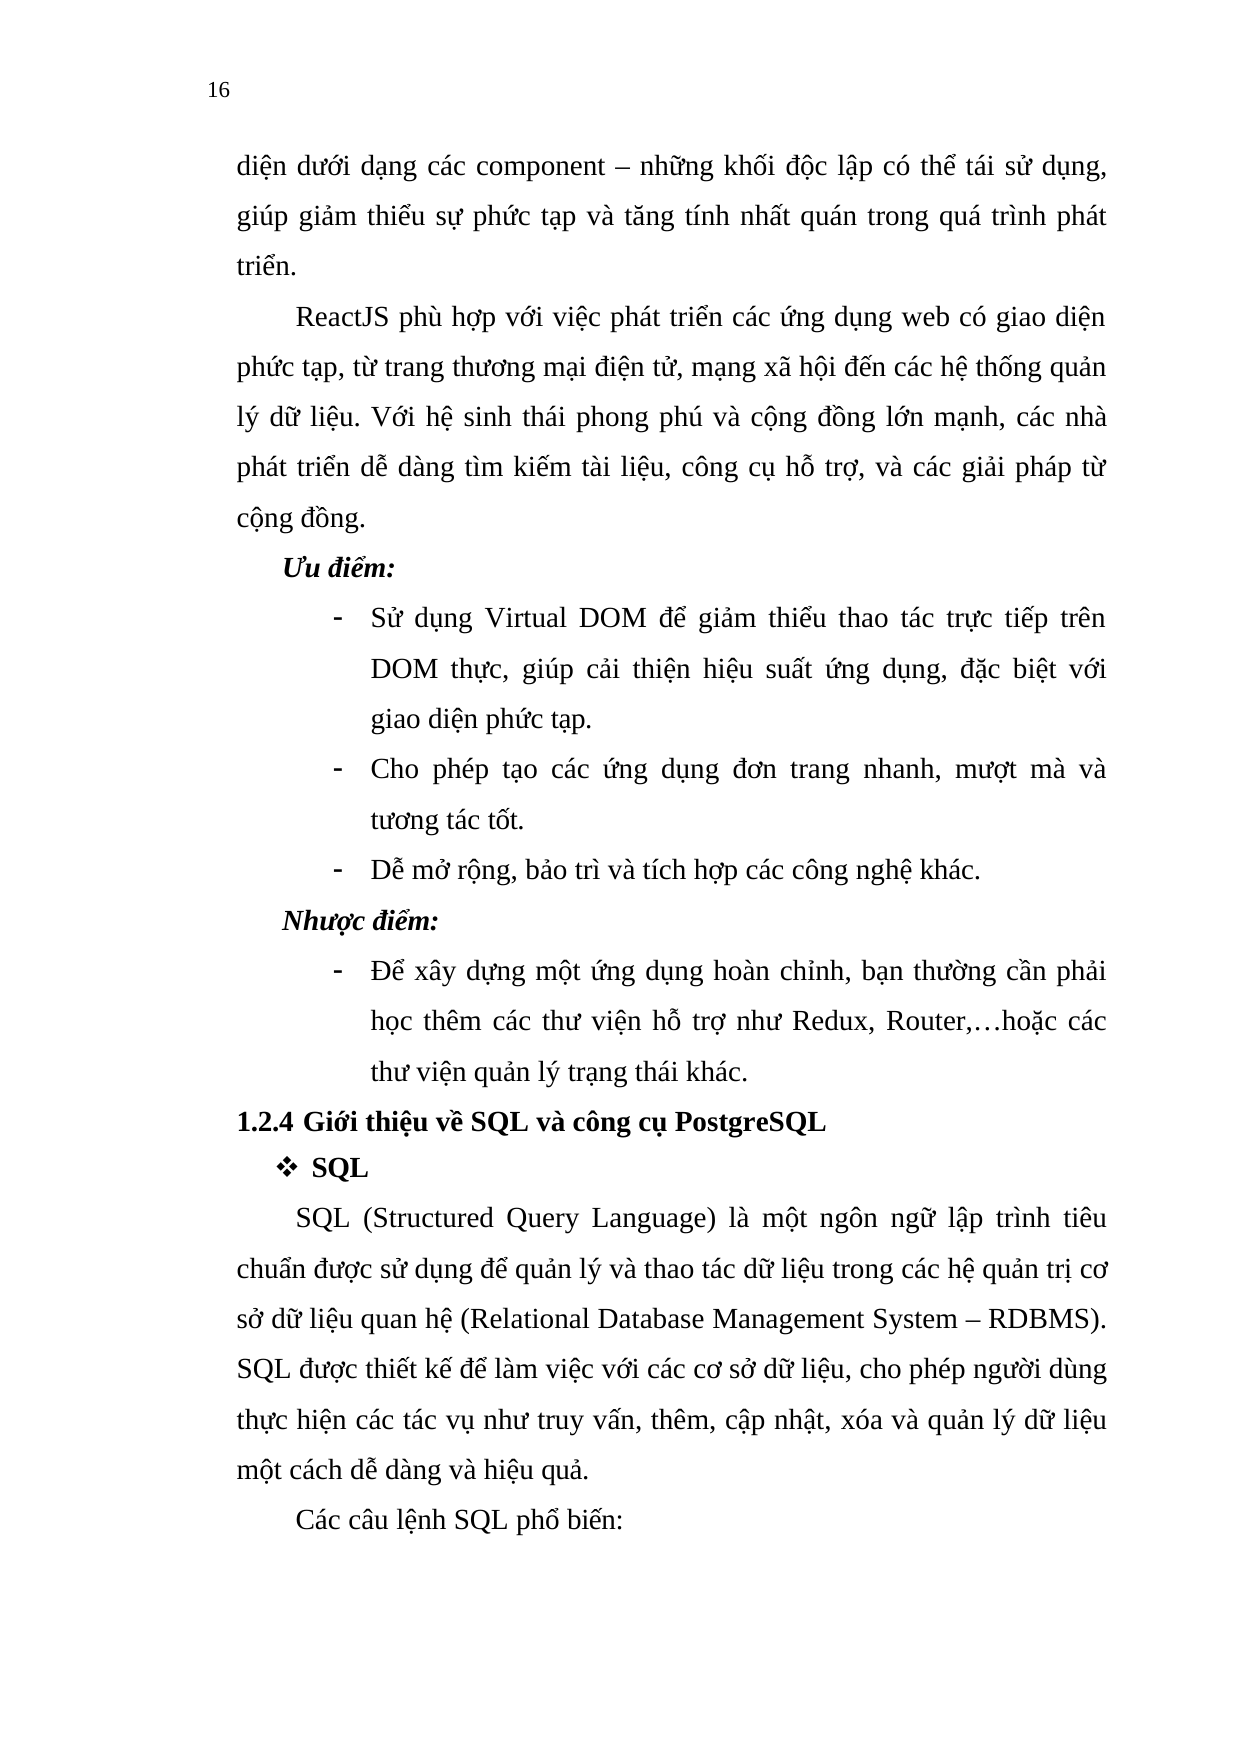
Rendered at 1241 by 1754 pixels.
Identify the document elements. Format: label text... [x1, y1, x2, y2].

text SQL (Structured Query Language) là một ngôn ngữ lập trình tiêu chuẩn được sử dụng để quản lý và thao tác dữ liệu trong các hệ quản trị cơ sở dữ liệu quan hệ (Relational Database Management System – RDBMS). SQL được thiết kế để làm việc với các cơ sở dữ liệu, cho phép người dùng thực hiện các tác vụ như truy vấn, thêm, cập nhật, xóa và quản lý dữ liệu một cách dễ dàng và hiệu quả. [236, 1201, 1108, 1486]
subtitle Giới thiệu về SQL và công cụ PostgreSQL [236, 1104, 1122, 1138]
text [236, 148, 1108, 282]
list Cho phép tạo các ứng dụng đơn trang nhanh, mượt mà và tương tác tốt. [333, 752, 1107, 836]
text Các câu lệnh SQL phổ biến: [295, 1502, 1122, 1536]
list SQL [274, 1150, 1122, 1184]
list Dễ mở rộng, bảo trì và tích hợp các công nghệ khác. [333, 852, 1122, 886]
text Nhược điểm: [207, 903, 1122, 936]
list Để xây dựng một ứng dụng hoàn chỉnh, bạn thường cần phải học thêm các thư viện hỗ trợ như Redux, Router,…hoặc các thư viện quản lý trạng thái khác. [333, 953, 1107, 1087]
text ReactJS phù hợp với việc phát triển các ứng dụng web có giao diện phức tạp, từ trang thương mại điện tử, mạng xã hội đến các hệ thống quản lý dữ liệu. Với hệ sinh thái phong phú và cộng đồng lớn mạnh, các nhà phát triển dễ dàng tìm kiếm tài liệu, công cụ hỗ trợ, và các giải pháp từ cộng đồng. [236, 299, 1107, 533]
text Ưu điểm: [207, 550, 1122, 584]
list Sử dụng Virtual DOM để giảm thiểu thao tác trực tiếp trên DOM thực, giúp cải thiện hiệu suất ứng dụng, đặc biệt với giao diện phức tạp. [333, 601, 1107, 735]
